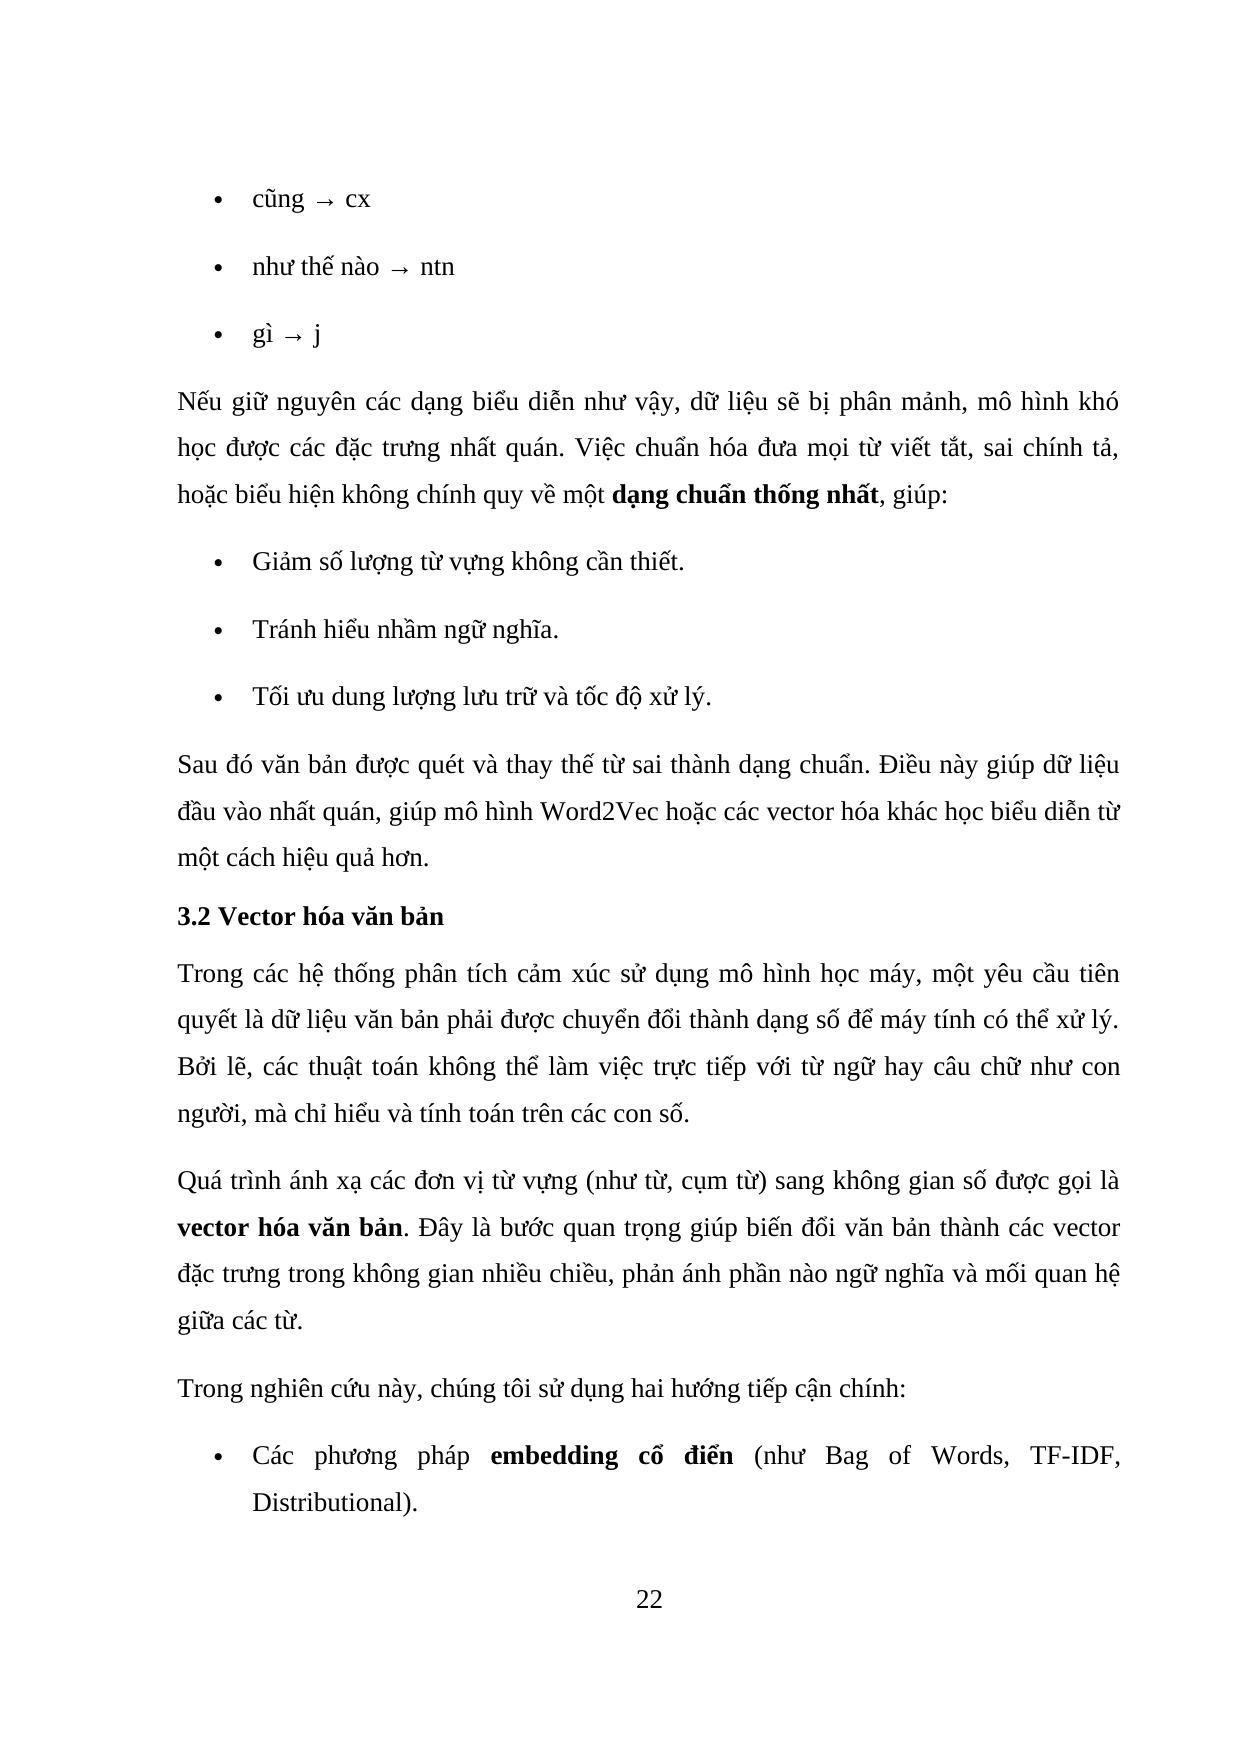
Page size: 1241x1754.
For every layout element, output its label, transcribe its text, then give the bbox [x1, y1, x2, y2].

text Nếu giữ nguyên các dạng biểu diễn như vậy, dữ liệu sẽ bị phân mảnh, mô hình khó học được các đặc trưng nhất quán. Việc chuẩn hóa đưa mọi từ viết tắt, sai chính tả, hoặc biểu hiện không chính quy về một dạng chuẩn thống nhất, giúp: [177, 385, 1122, 509]
list cũng → cx [214, 182, 1122, 213]
list Tối ưu dung lượng lưu trữ và tốc độ xử lý. [214, 681, 1122, 712]
list Tránh hiểu nhầm ngữ nghĩa. [214, 613, 1122, 644]
list Các phương pháp embedding cổ điển (như Bag of Words, TF-IDF, Distributional). [214, 1439, 1122, 1517]
text Trong các hệ thống phân tích cảm xúc sử dụng mô hình học máy, một yêu cầu tiên quyết là dữ liệu văn bản phải được chuyển đổi thành dạng số để máy tính có thể xử lý. Bởi lẽ, các thuật toán không thể làm việc trực tiếp với từ ngữ hay câu chữ như con người, mà chỉ hiểu và tính toán trên các con số. [177, 957, 1122, 1128]
text Trong nghiên cứu này, chúng tôi sử dụng hai hướng tiếp cận chính: [177, 1372, 1122, 1403]
list gì → j [214, 317, 1122, 348]
subtitle Vector hóa văn bản [177, 901, 1122, 932]
text Quá trình ánh xạ các đơn vị từ vựng (như từ, cụm từ) sang không gian số được gọi là vector hóa văn bản. Đây là bước quan trọng giúp biến đổi văn bản thành các vector đặc trưng trong không gian nhiều chiều, phản ánh phần nào ngữ nghĩa và mối quan hệ giữa các từ. [177, 1164, 1122, 1335]
list như thế nào → ntn [214, 250, 1122, 281]
list Giảm số lượng từ vựng không cần thiết. [214, 546, 1122, 577]
text Sau đó văn bản được quét và thay thế từ sai thành dạng chuẩn. Điều này giúp dữ liệu đầu vào nhất quán, giúp mô hình Word2Vec hoặc các vector hóa khác học biểu diễn từ một cách hiệu quả hơn. [177, 748, 1122, 872]
